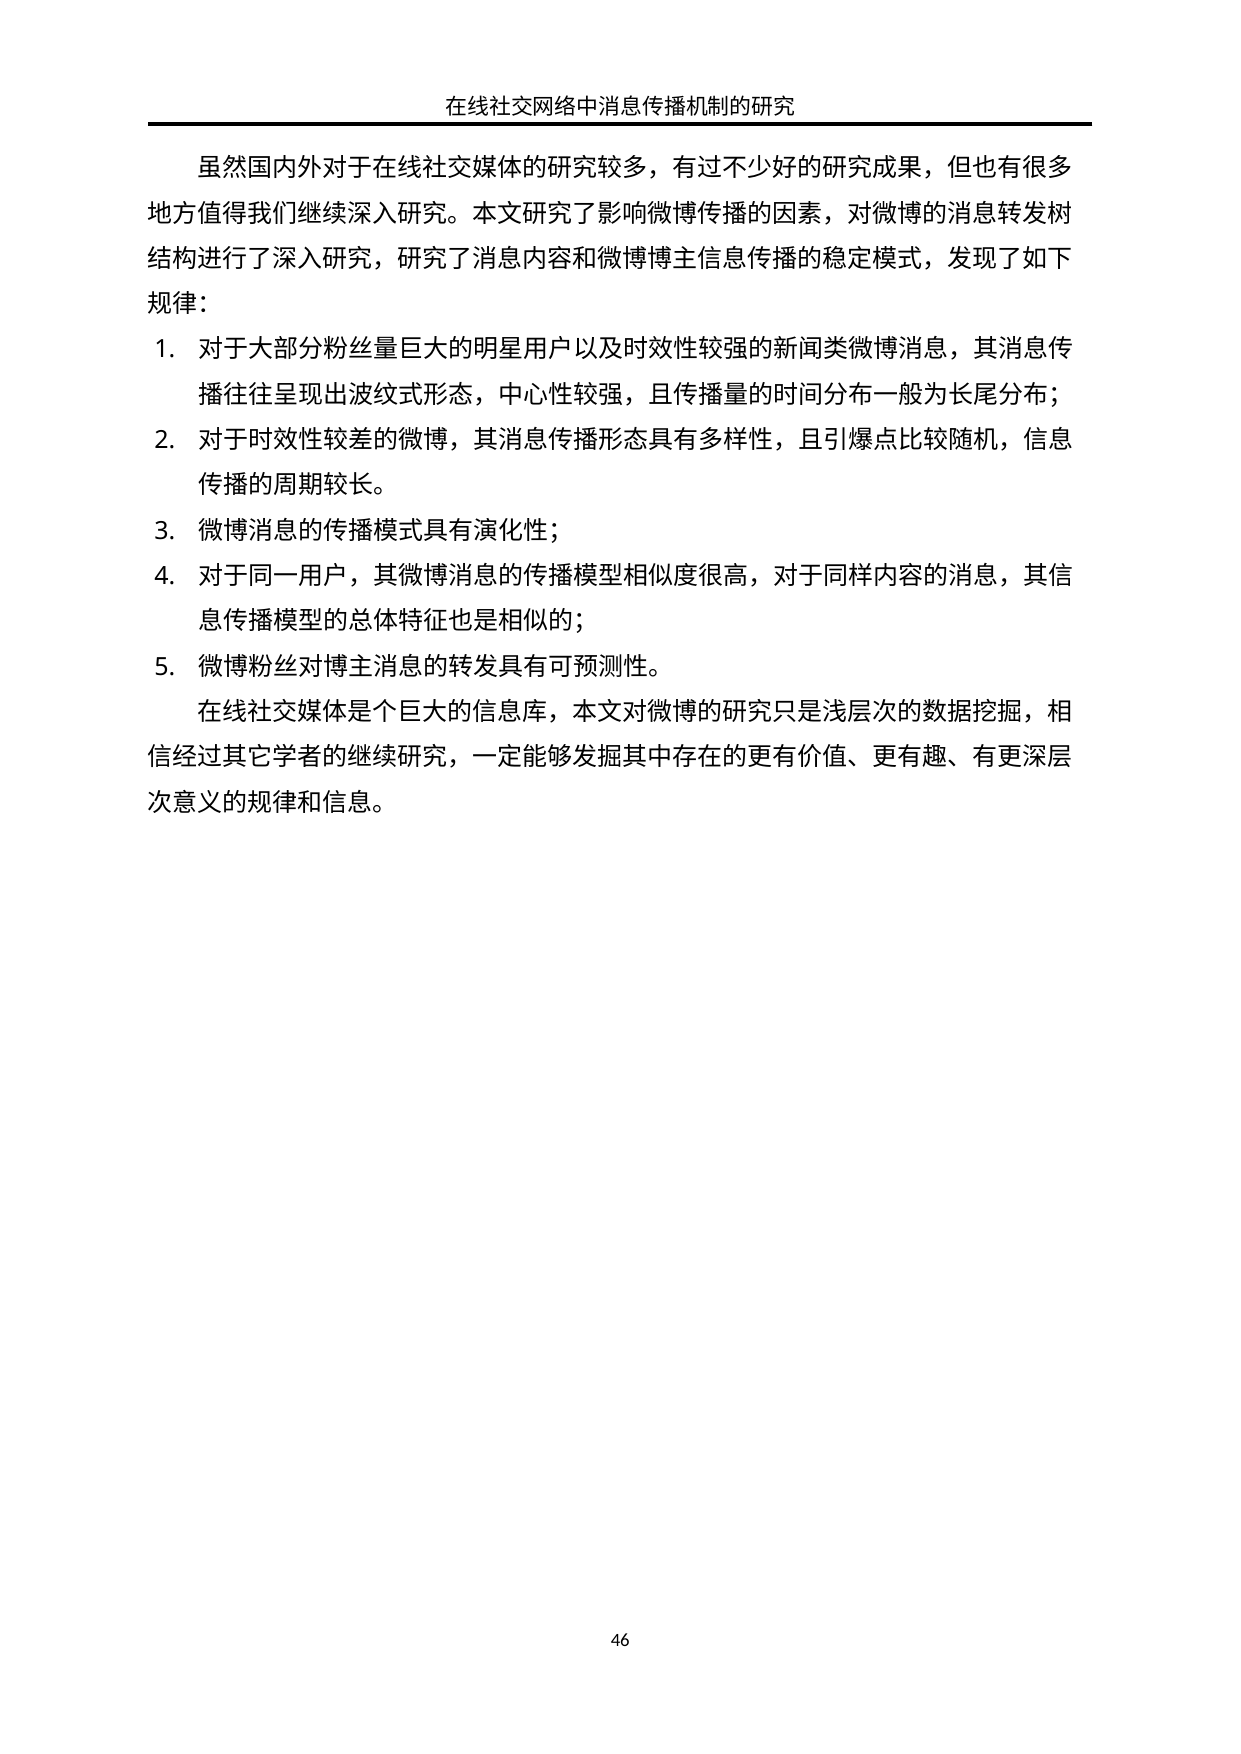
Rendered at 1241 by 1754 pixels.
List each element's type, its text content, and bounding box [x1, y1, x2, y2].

list 对于时效性较差的微博，其消息传播形态具有多样性，且引爆点比较随机，信息传播的周期较长。 [154, 419, 1092, 501]
list 对于同一用户，其微博消息的传播模型相似度很高，对于同样内容的消息，其信息传播模型的总体特征也是相似的； [154, 556, 1092, 637]
text 在线社交媒体是个巨大的信息库，本文对微博的研究只是浅层次的数据挖掘，相信经过其它学者的继续研究，一定能够发掘其中存在的更有价值、更有趣、有更深层次意义的规律和信息。 [148, 691, 1092, 818]
list 微博消息的传播模式具有演化性； [154, 510, 1092, 546]
text 虽然国内外对于在线社交媒体的研究较多，有过不少好的研究成果，但也有很多地方值得我们继续深入研究。本文研究了影响微博传播的因素，对微博的消息转发树结构进行了深入研究，研究了消息内容和微博博主信息传播的稳定模式，发现了如下规律： [148, 148, 1092, 320]
list 微博粉丝对博主消息的转发具有可预测性。 [154, 646, 1092, 682]
list 对于大部分粉丝量巨大的明星用户以及时效性较强的新闻类微博消息，其消息传播往往呈现出波纹式形态，中心性较强，且传播量的时间分布一般为长尾分布； [154, 329, 1092, 411]
